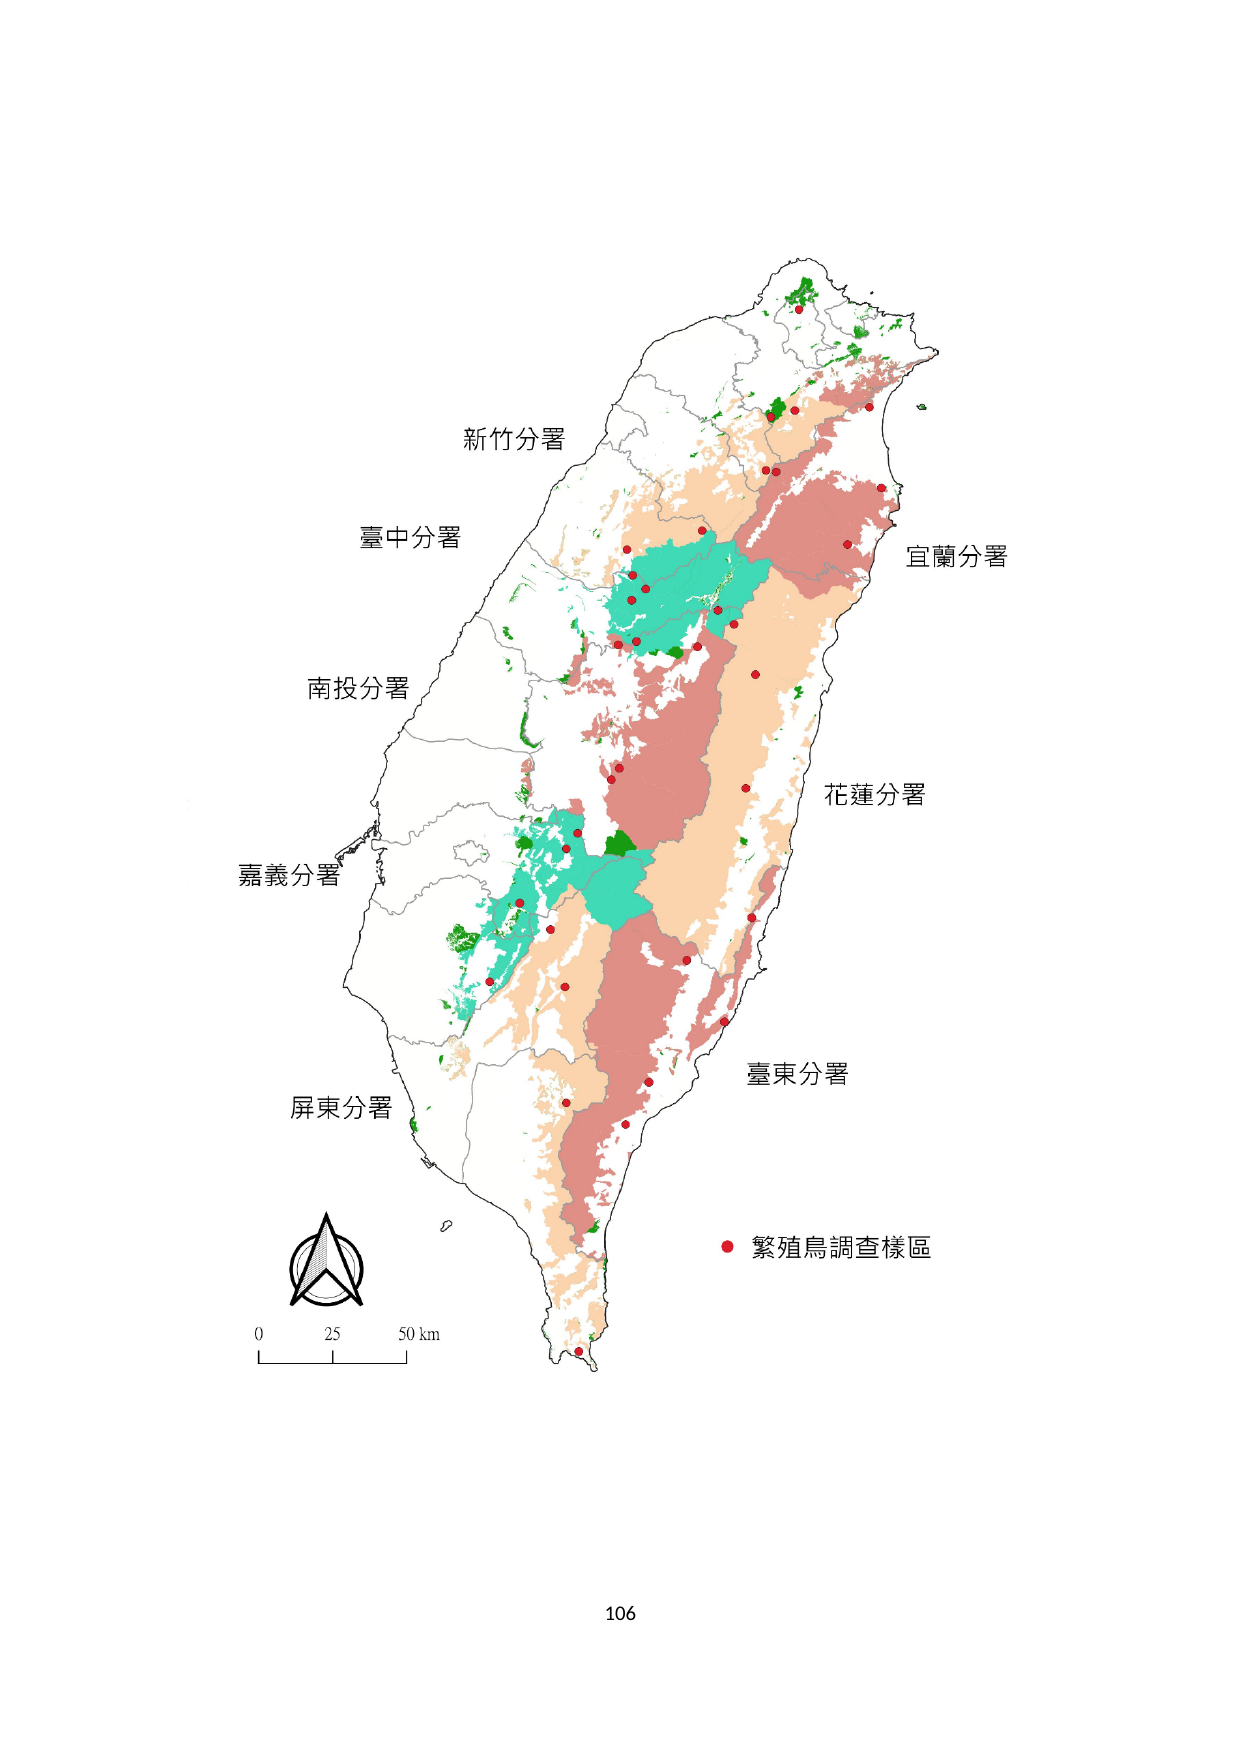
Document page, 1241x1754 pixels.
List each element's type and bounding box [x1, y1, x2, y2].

picture [187, 207, 1053, 1430]
